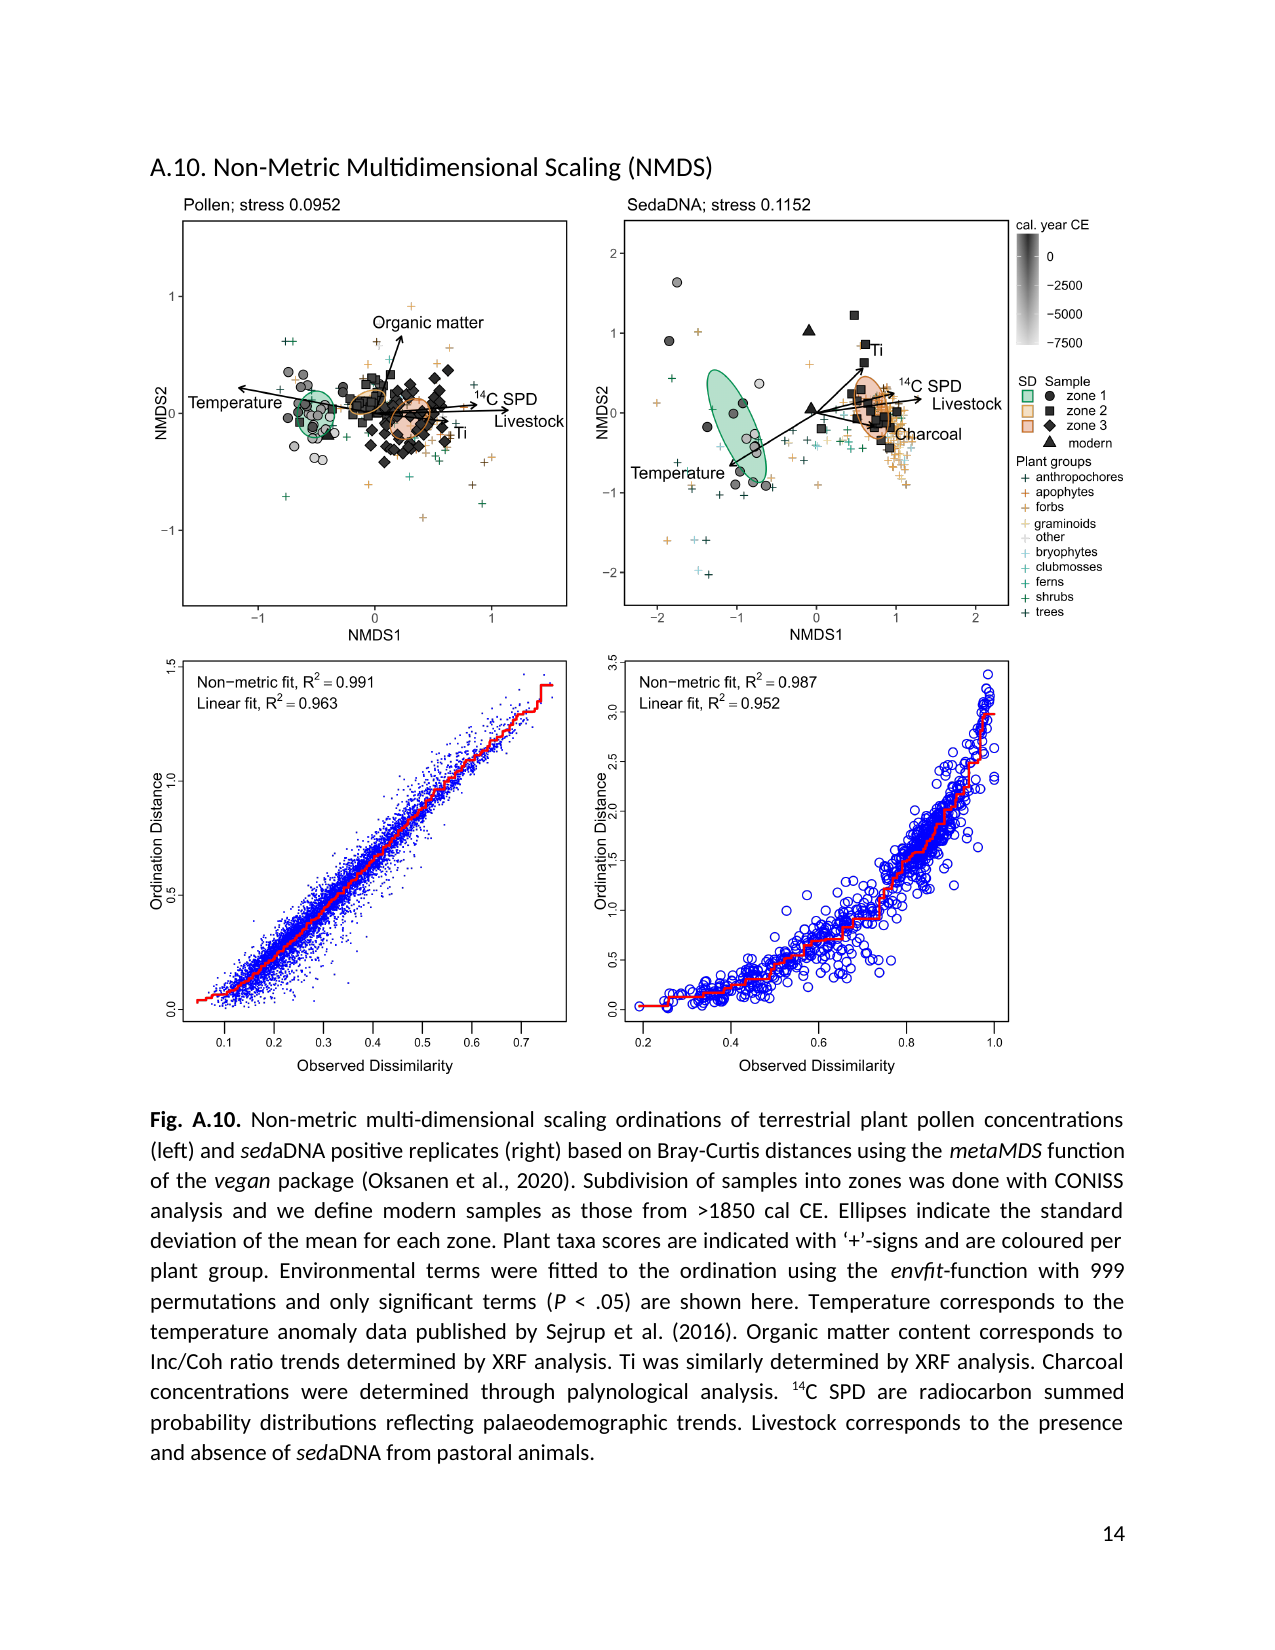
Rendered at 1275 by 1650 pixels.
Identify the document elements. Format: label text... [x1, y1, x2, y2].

picture [150, 198, 1123, 1074]
subtitle A.10. Non-Metric Multidimensional Scaling (NMDS) [150, 150, 1125, 183]
text Fig. A.10. Non-metric multi-dimensional scaling ordinations of terrestrial plant pollen concentrations (left) and sedaDNA positive replicates (right) based on Bray-Curtis distances using the metaMDS function of the vegan package (Oksanen et al., 2020). Subdivision of samples into zones was done with CONISS analysis and we define modern samples as those from >1850 cal CE. Ellipses indicate the standard deviation of the mean for each zone. Plant taxa scores are indicated with ‘+’-signs and are coloured per plant group. Environmental terms were fitted to the ordination using the envfit-function with 999 permutations and only significant terms (P < .05) are shown here. Temperature corresponds to the temperature anomaly data published by Sejrup et al. (2016). Organic matter content corresponds to Inc/Coh ratio trends determined by XRF analysis. Ti was similarly determined by XRF analysis. Charcoal concentrations were determined through palynological analysis. 14C SPD are radiocarbon summed probability distributions reflecting palaeodemographic trends. Livestock corresponds to the presence and absence of sedaDNA from pastoral animals. [150, 1106, 1125, 1466]
